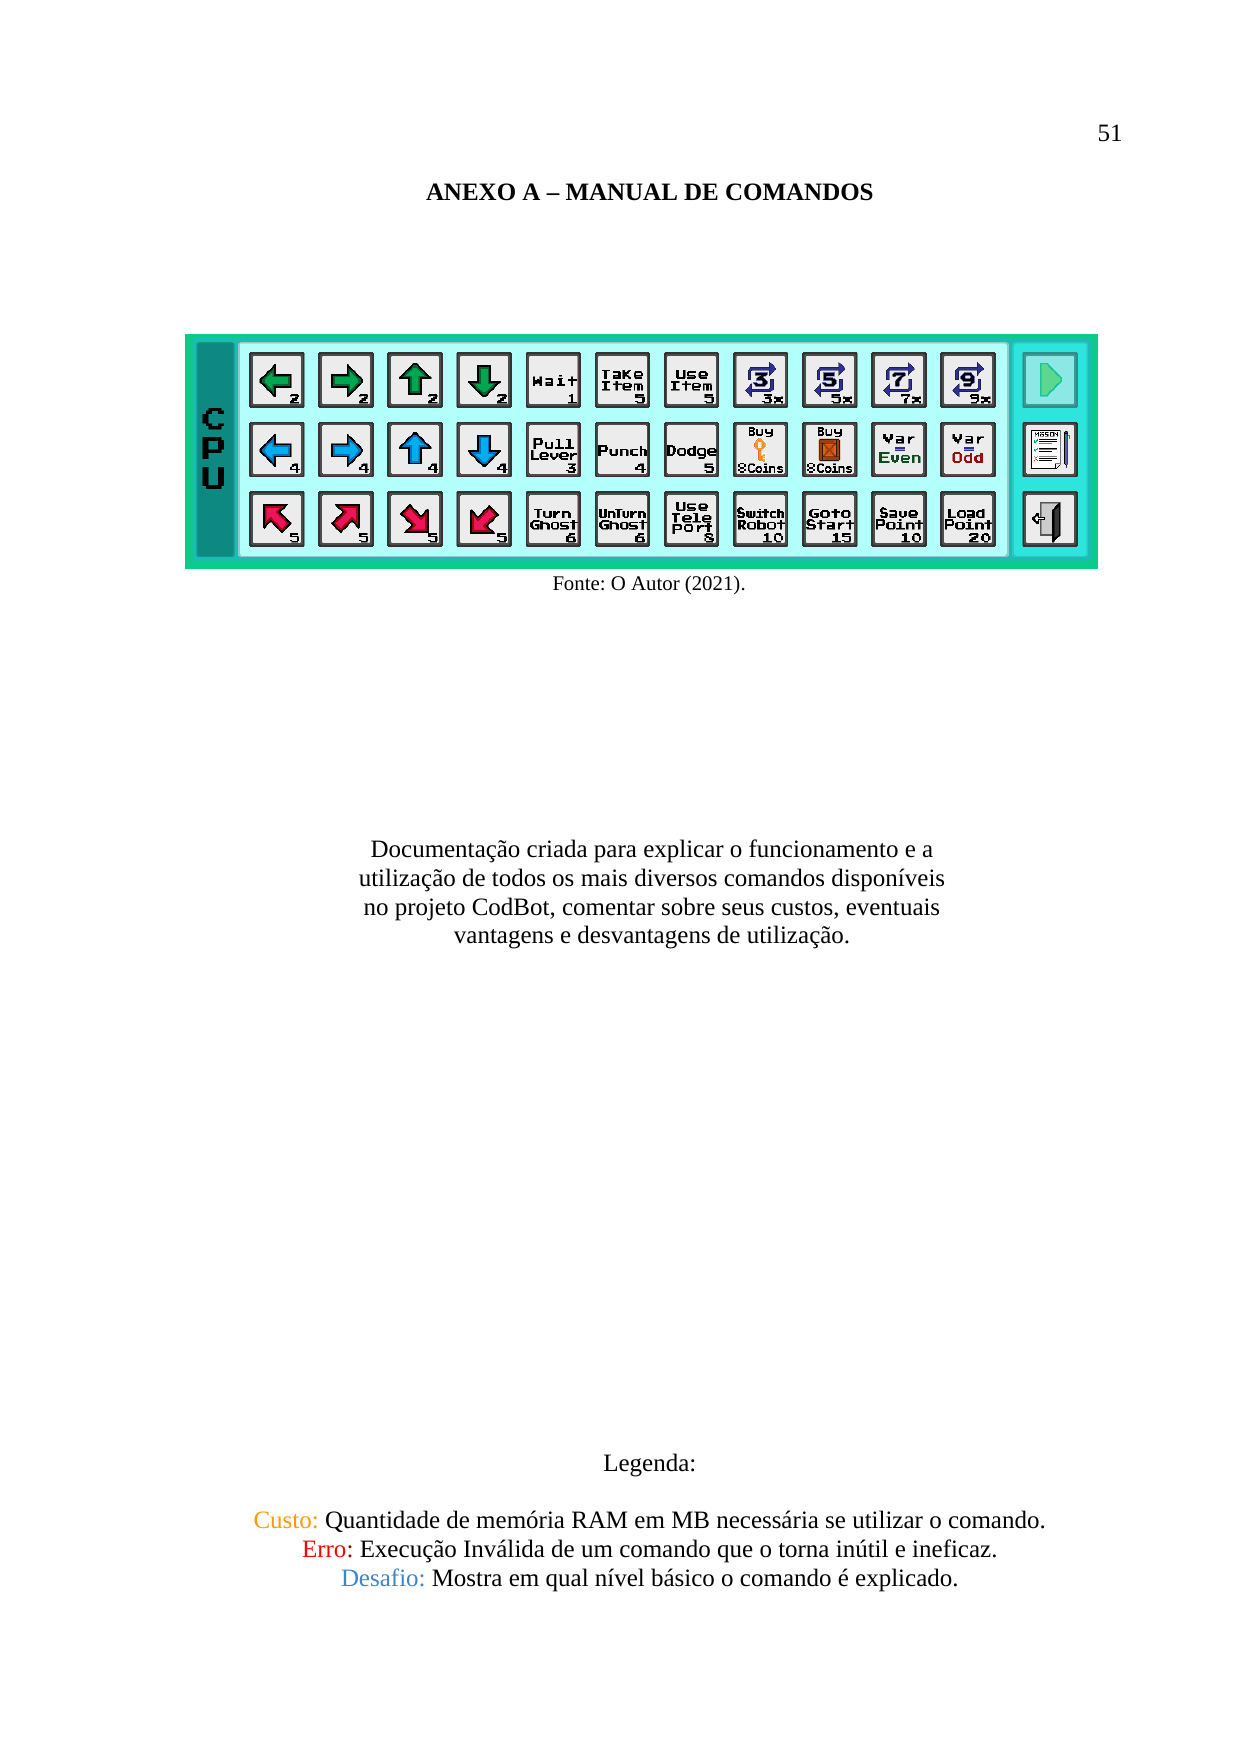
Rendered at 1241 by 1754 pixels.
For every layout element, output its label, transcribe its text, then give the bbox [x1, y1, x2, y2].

text Legenda: [177, 1448, 1122, 1477]
picture [177, 317, 1118, 571]
text ANEXO A – MANUAL DE COMANDOS [177, 177, 1122, 292]
text Fonte: O Autor (2021). [552, 571, 1122, 595]
text Desafio: Mostra em qual nível básico o comando é explicado. [177, 1563, 1122, 1592]
text Documentação criada para explicar o funcionamento e a utilização de todos os mais diversos comandos disponíveis no projeto CodBot, comentar sobre seus custos, eventuais vantagens e desvantagens de utilização. [354, 834, 949, 949]
text Erro: Execução Inválida de um comando que o torna inútil e ineficaz. [177, 1534, 1122, 1563]
text Custo: Quantidade de memória RAM em MB necessária se utilizar o comando. [177, 1506, 1122, 1534]
